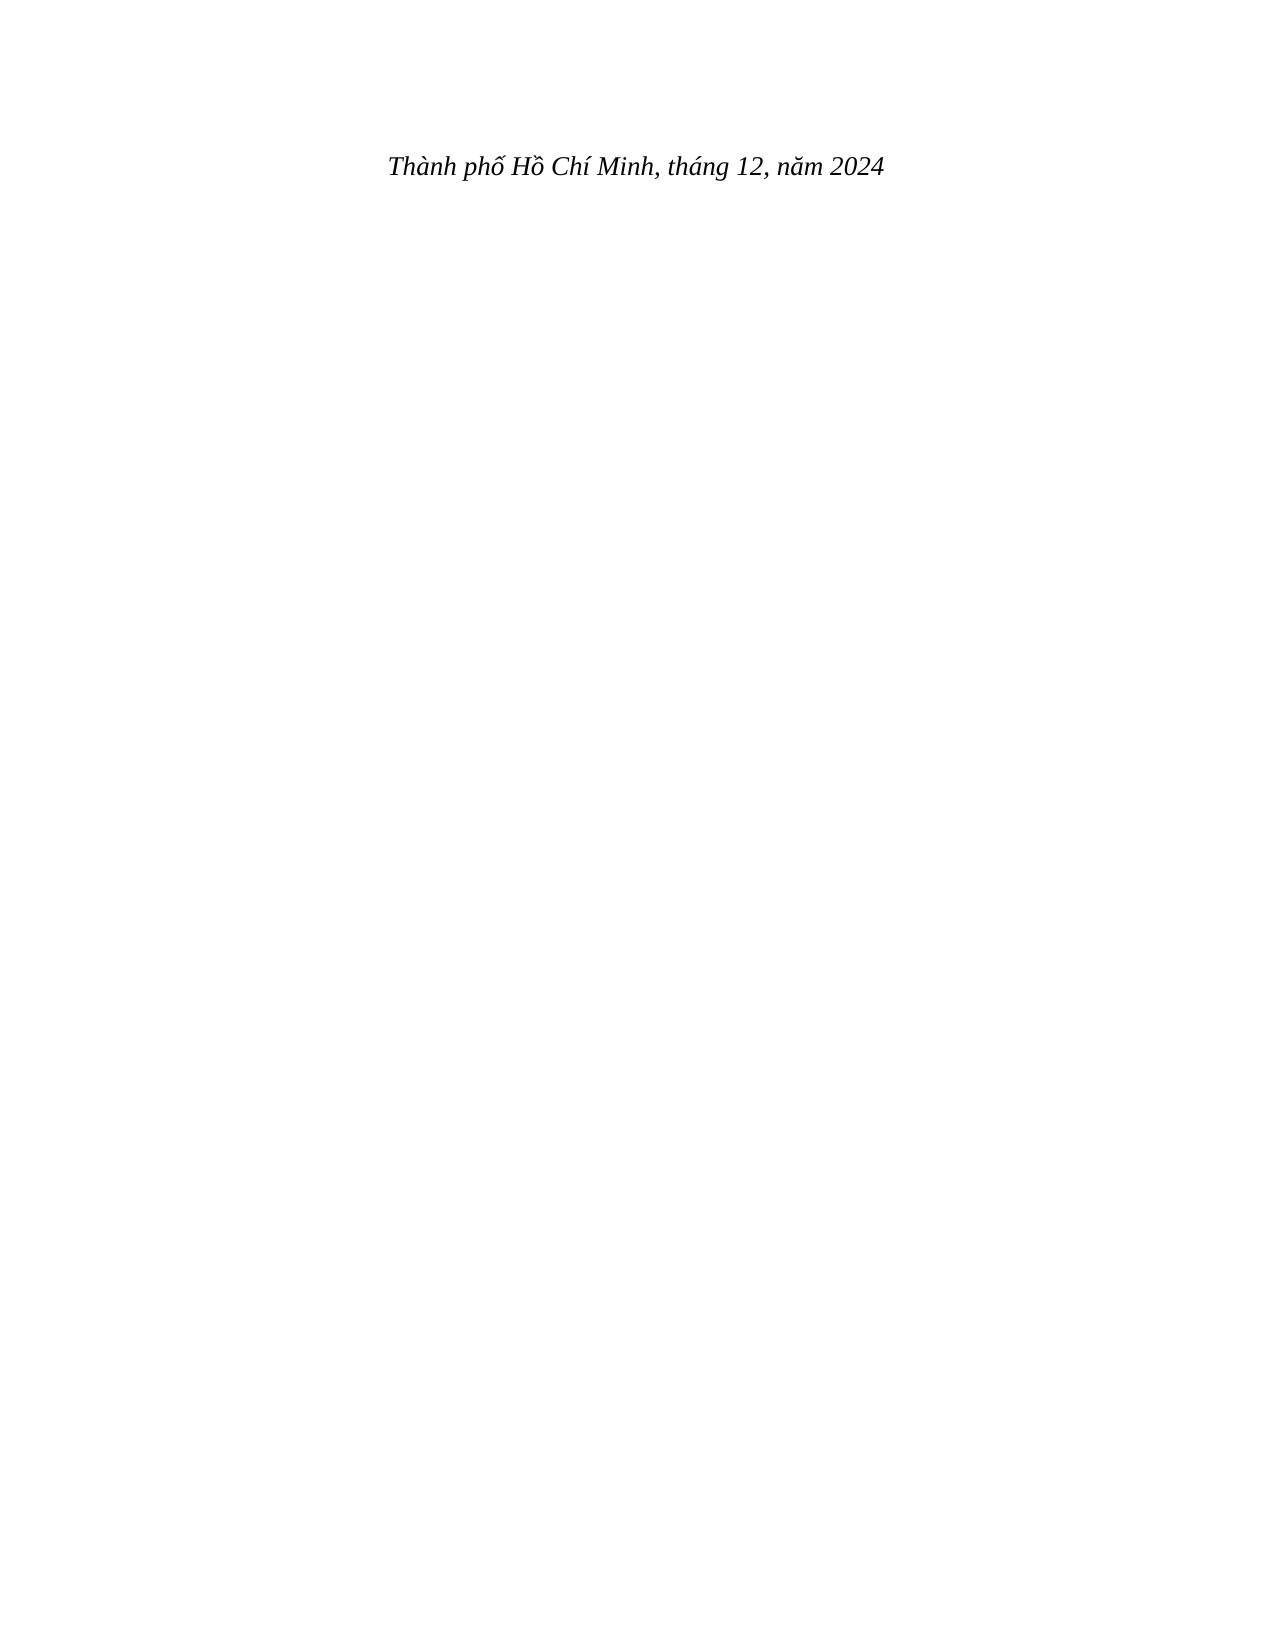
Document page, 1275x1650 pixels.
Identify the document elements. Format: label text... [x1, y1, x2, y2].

text Thành phố Hồ Chí Minh, tháng 12, năm 2024 [282, 150, 992, 181]
